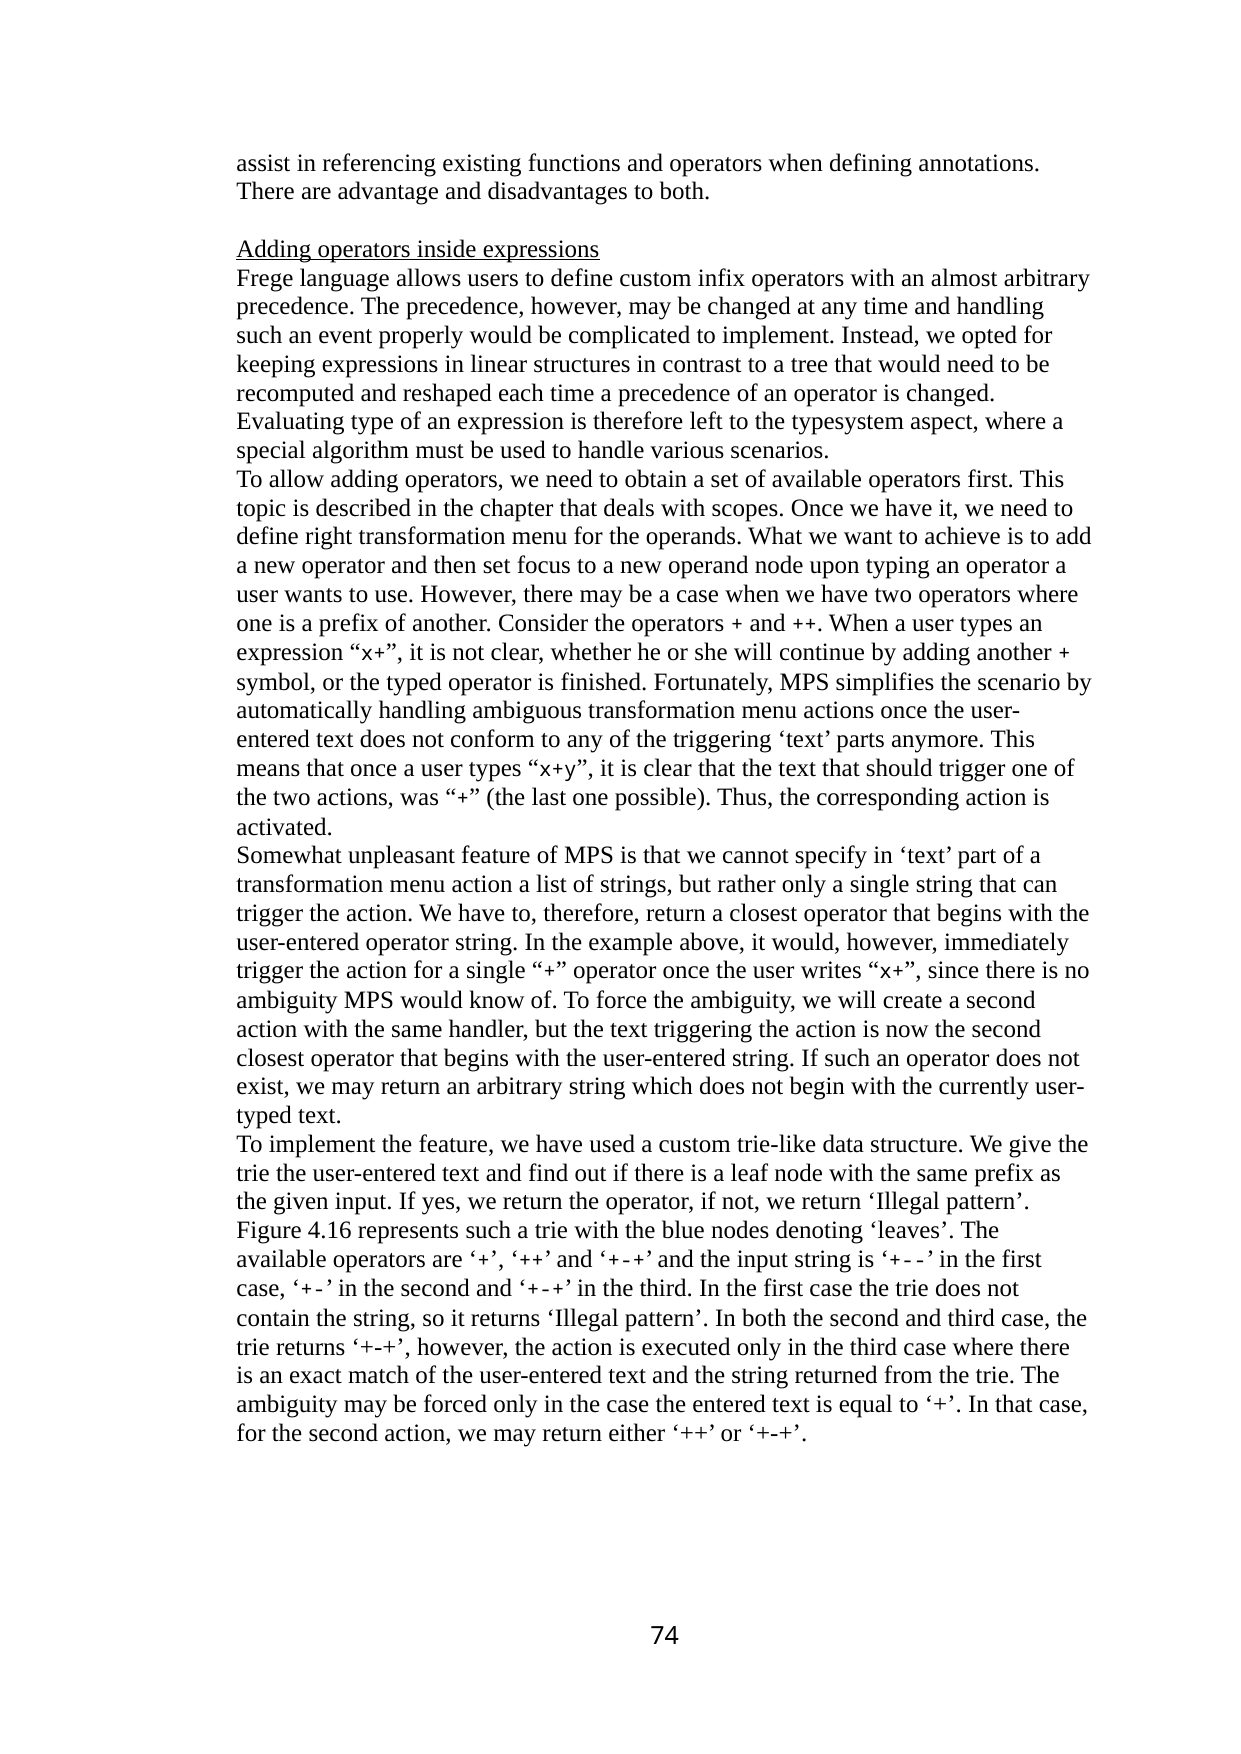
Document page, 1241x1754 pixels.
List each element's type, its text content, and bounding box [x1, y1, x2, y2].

text Frege language allows users to define custom infix operators with an almost arbitrary precedence. The precedence, however, may be changed at any time and handling such an event properly would be complicated to implement. Instead, we opted for keeping expressions in linear structures in contrast to a tree that would need to be recomputed and reshaped each time a precedence of an operator is changed. Evaluating type of an expression is therefore left to the typesystem aspect, where a special algorithm must be used to handle various scenarios. [236, 263, 1092, 464]
text To allow adding operators, we need to obtain a set of available operators first. This topic is described in the chapter that deals with scopes. Once we have it, we need to define right transformation menu for the operands. What we want to achieve is to add a new operator and then set focus to a new operand node upon typing an operator a user wants to use. However, there may be a case when we have two operators where one is a prefix of another. Consider the operators + and ++. When a user types an expression “x+”, it is not clear, whether he or she will continue by adding another + symbol, or the typed operator is finished. Fortunately, MPS simplifies the scenario by automatically handling ambiguous transformation menu actions once the user-entered text does not conform to any of the triggering ‘text’ parts anymore. This means that once a user types “x+y”, it is clear that the text that should trigger one of the two actions, was “+” (the last one possible). Thus, the corresponding action is activated. [236, 464, 1092, 841]
text To implement the feature, we have used a custom trie-like data structure. We give the trie the user-entered text and find out if there is a leaf node with the same prefix as the given input. If yes, we return the operator, if not, we return ‘Illegal pattern’. Figure 4.16 represents such a trie with the blue nodes denoting ‘leaves’. The available operators are ‘+’, ‘++’ and ‘+-+’ and the input string is ‘+--’ in the first case, ‘+-’ in the second and ‘+-+’ in the third. In the first case the trie does not contain the string, so it returns ‘Illegal pattern’. In both the second and third case, the trie returns ‘+-+’, however, the action is executed only in the third case where there is an exact match of the user-entered text and the string returned from the trie. The ambiguity may be forced only in the case the entered text is equal to ‘+’. In that case, for the second action, we may return either ‘++’ or ‘+-+’. [236, 1129, 1092, 1447]
text Somewhat unpleasant feature of MPS is that we cannot specify in ‘text’ part of a transformation menu action a list of strings, but rather only a single string that can trigger the action. We have to, therefore, return a closest operator that begins with the user-entered operator string. In the example above, it would, however, immediately trigger the action for a single “+” operator once the user writes “x+”, since there is no ambiguity MPS would know of. To force the ambiguity, we will create a second action with the same handler, but the text triggering the action is now the second closest operator that begins with the user-entered string. If such an operator does not exist, we may return an arbitrary string which does not begin with the currently user-typed text. [236, 841, 1092, 1129]
text Adding operators inside expressions [236, 234, 1092, 263]
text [236, 148, 1092, 205]
